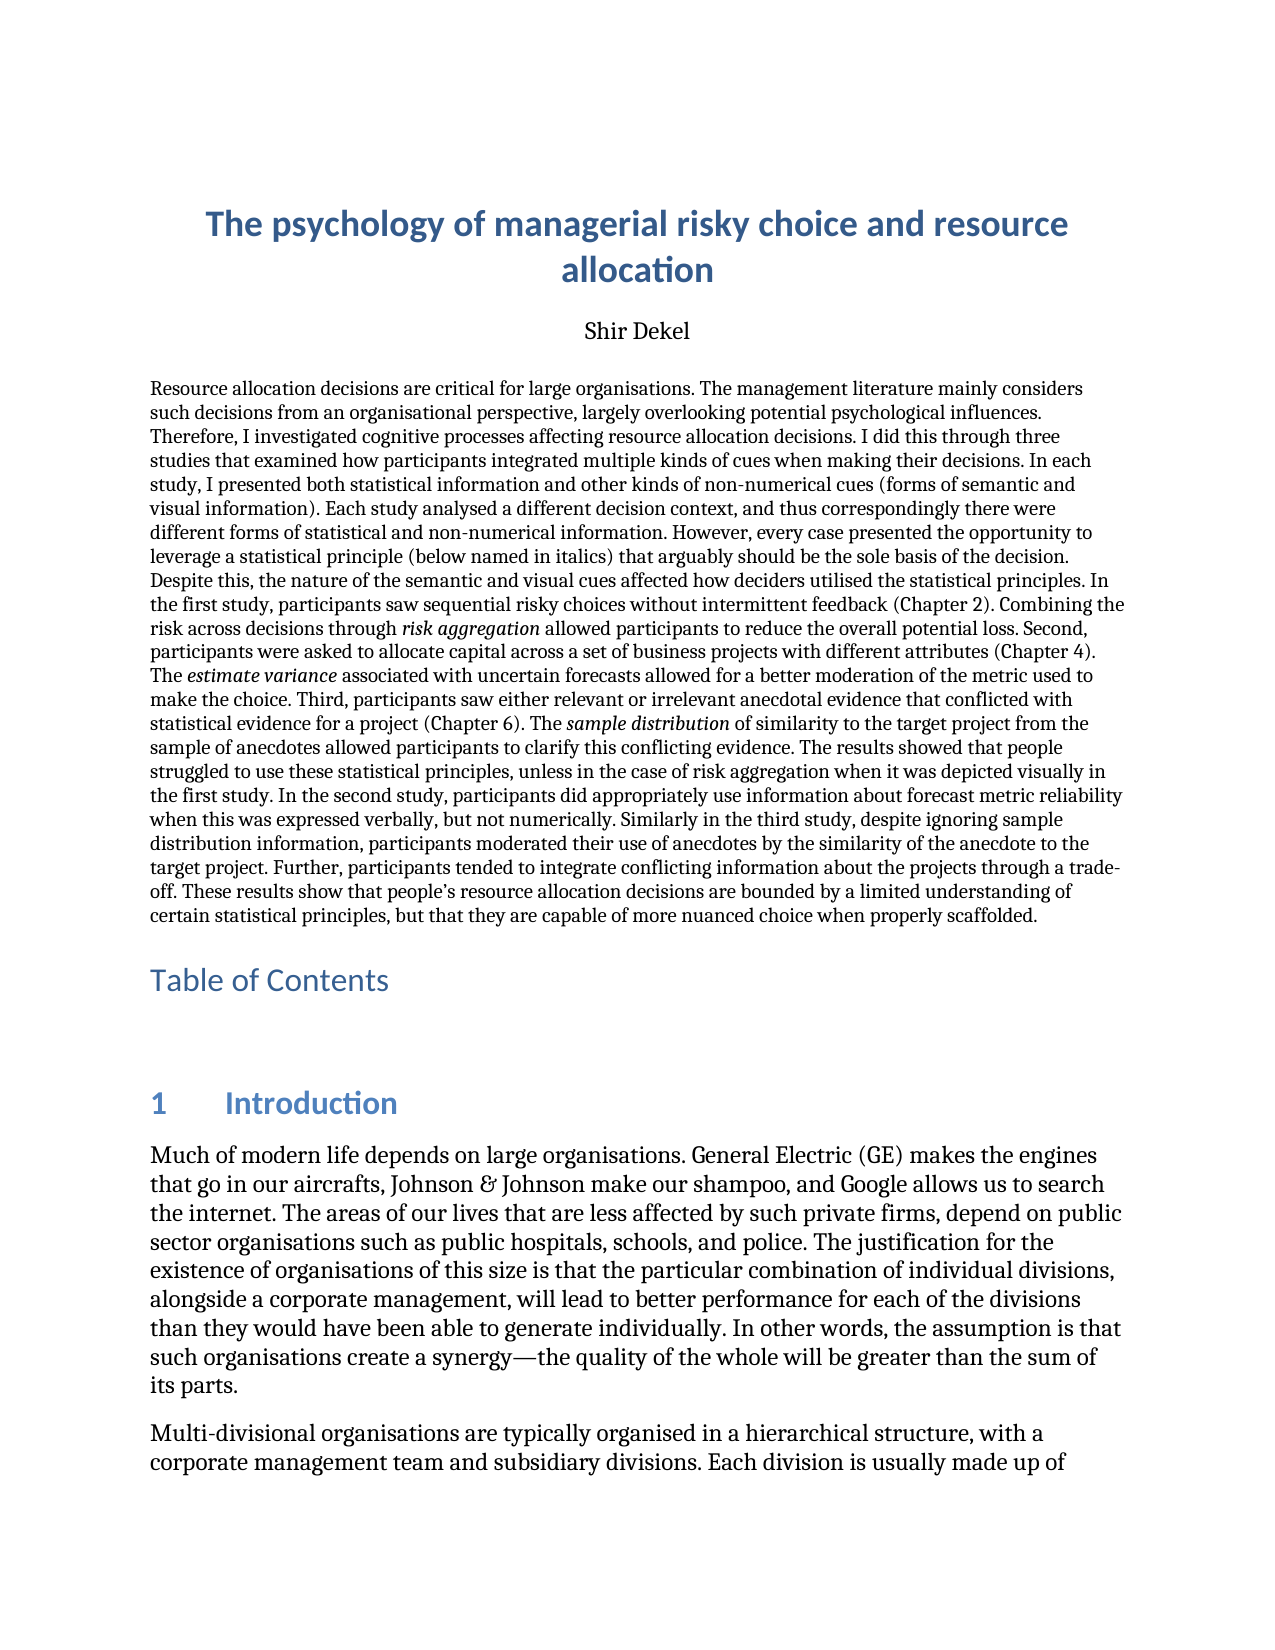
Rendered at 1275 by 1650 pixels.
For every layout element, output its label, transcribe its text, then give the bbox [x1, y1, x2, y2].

title The psychology of managerial risky choice and resource allocation [150, 200, 1125, 292]
text Much of modern life depends on large organisations. General Electric (GE) makes the engines that go in our aircrafts, Johnson & Johnson make our shampoo, and Google allows us to search the internet. The areas of our lives that are less affected by such private firms, depend on public sector organisations such as public hospitals, schools, and police. The justification for the existence of organisations of this size is that the particular combination of individual divisions, alongside a corporate management, will lead to better performance for each of the divisions than they would have been able to generate individually. In other words, the assumption is that such organisations create a synergy—the quality of the whole will be greater than the sum of its parts. [150, 1141, 1125, 1400]
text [150, 1419, 1125, 1476]
subtitle 1 Introduction [150, 1082, 1125, 1122]
text Resource allocation decisions are critical for large organisations. The management literature mainly considers such decisions from an organisational perspective, largely overlooking potential psychological influences. Therefore, I investigated cognitive processes affecting resource allocation decisions. I did this through three studies that examined how participants integrated multiple kinds of cues when making their decisions. In each study, I presented both statistical information and other kinds of non-numerical cues (forms of semantic and visual information). Each study analysed a different decision context, and thus correspondingly there were different forms of statistical and non-numerical information. However, every case presented the opportunity to leverage a statistical principle (below named in italics) that arguably should be the sole basis of the decision. Despite this, the nature of the semantic and visual cues affected how deciders utilised the statistical principles. In the first study, participants saw sequential risky choices without intermittent feedback (Chapter 2). Combining the risk across decisions through risk aggregation allowed participants to reduce the overall potential loss. Second, participants were asked to allocate capital across a set of business projects with different attributes (Chapter 4). The estimate variance associated with uncertain forecasts allowed for a better moderation of the metric used to make the choice. Third, participants saw either relevant or irrelevant anecdotal evidence that conflicted with statistical evidence for a project (Chapter 6). The sample distribution of similarity to the target project from the sample of anecdotes allowed participants to clarify this conflicting evidence. The results showed that people struggled to use these statistical principles, unless in the case of risk aggregation when it was depicted visually in the first study. In the second study, participants did appropriately use information about forecast metric reliability when this was expressed verbally, but not numerically. Similarly in the third study, despite ignoring sample distribution information, participants moderated their use of anecdotes by the similarity of the anecdote to the target project. Further, participants tended to integrate conflicting information about the projects through a trade-off. These results show that people’s resource allocation decisions are bounded by a limited understanding of certain statistical principles, but that they are capable of more nuanced choice when properly scaffolded. [150, 377, 1125, 928]
text Shir Dekel [150, 317, 1125, 345]
